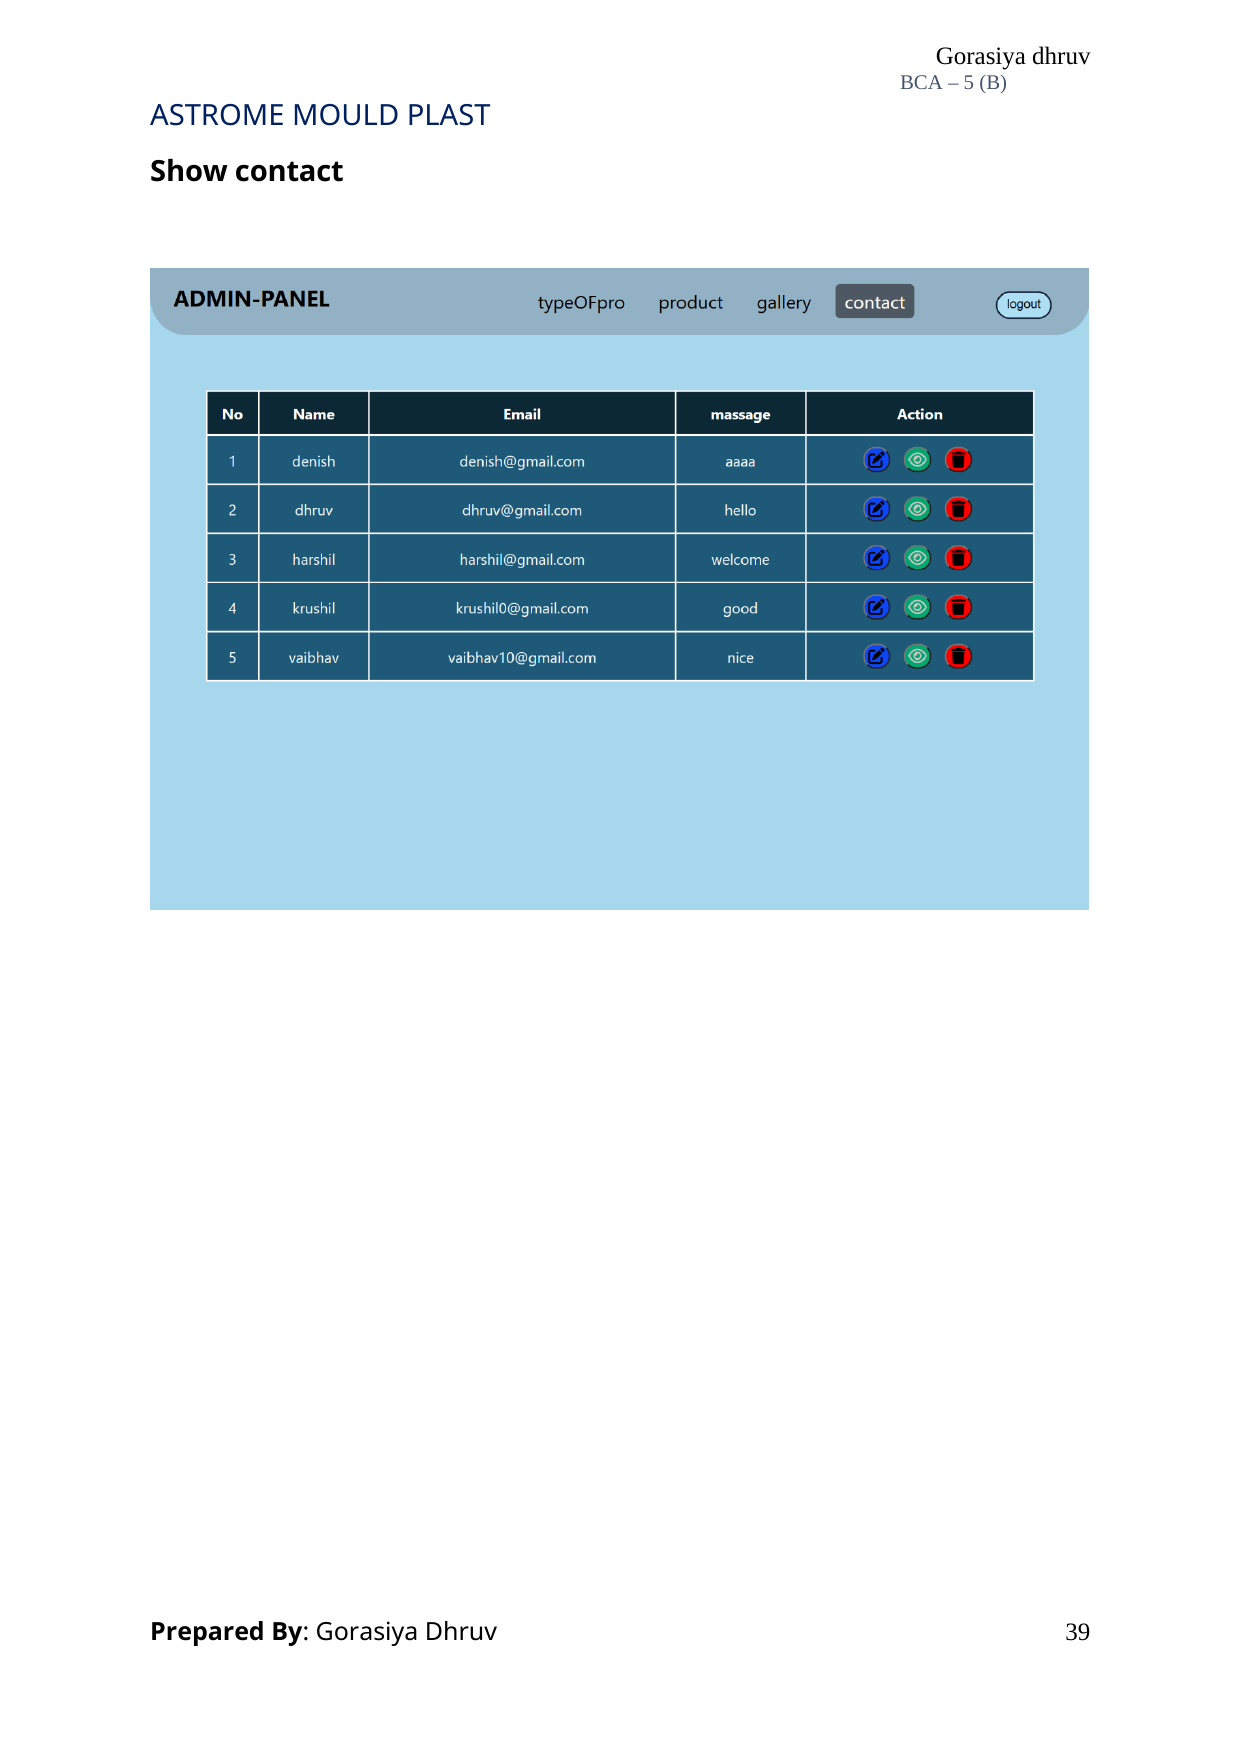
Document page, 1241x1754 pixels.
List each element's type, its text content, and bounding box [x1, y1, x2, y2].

picture [150, 268, 1089, 910]
text Show contact [150, 150, 1090, 190]
